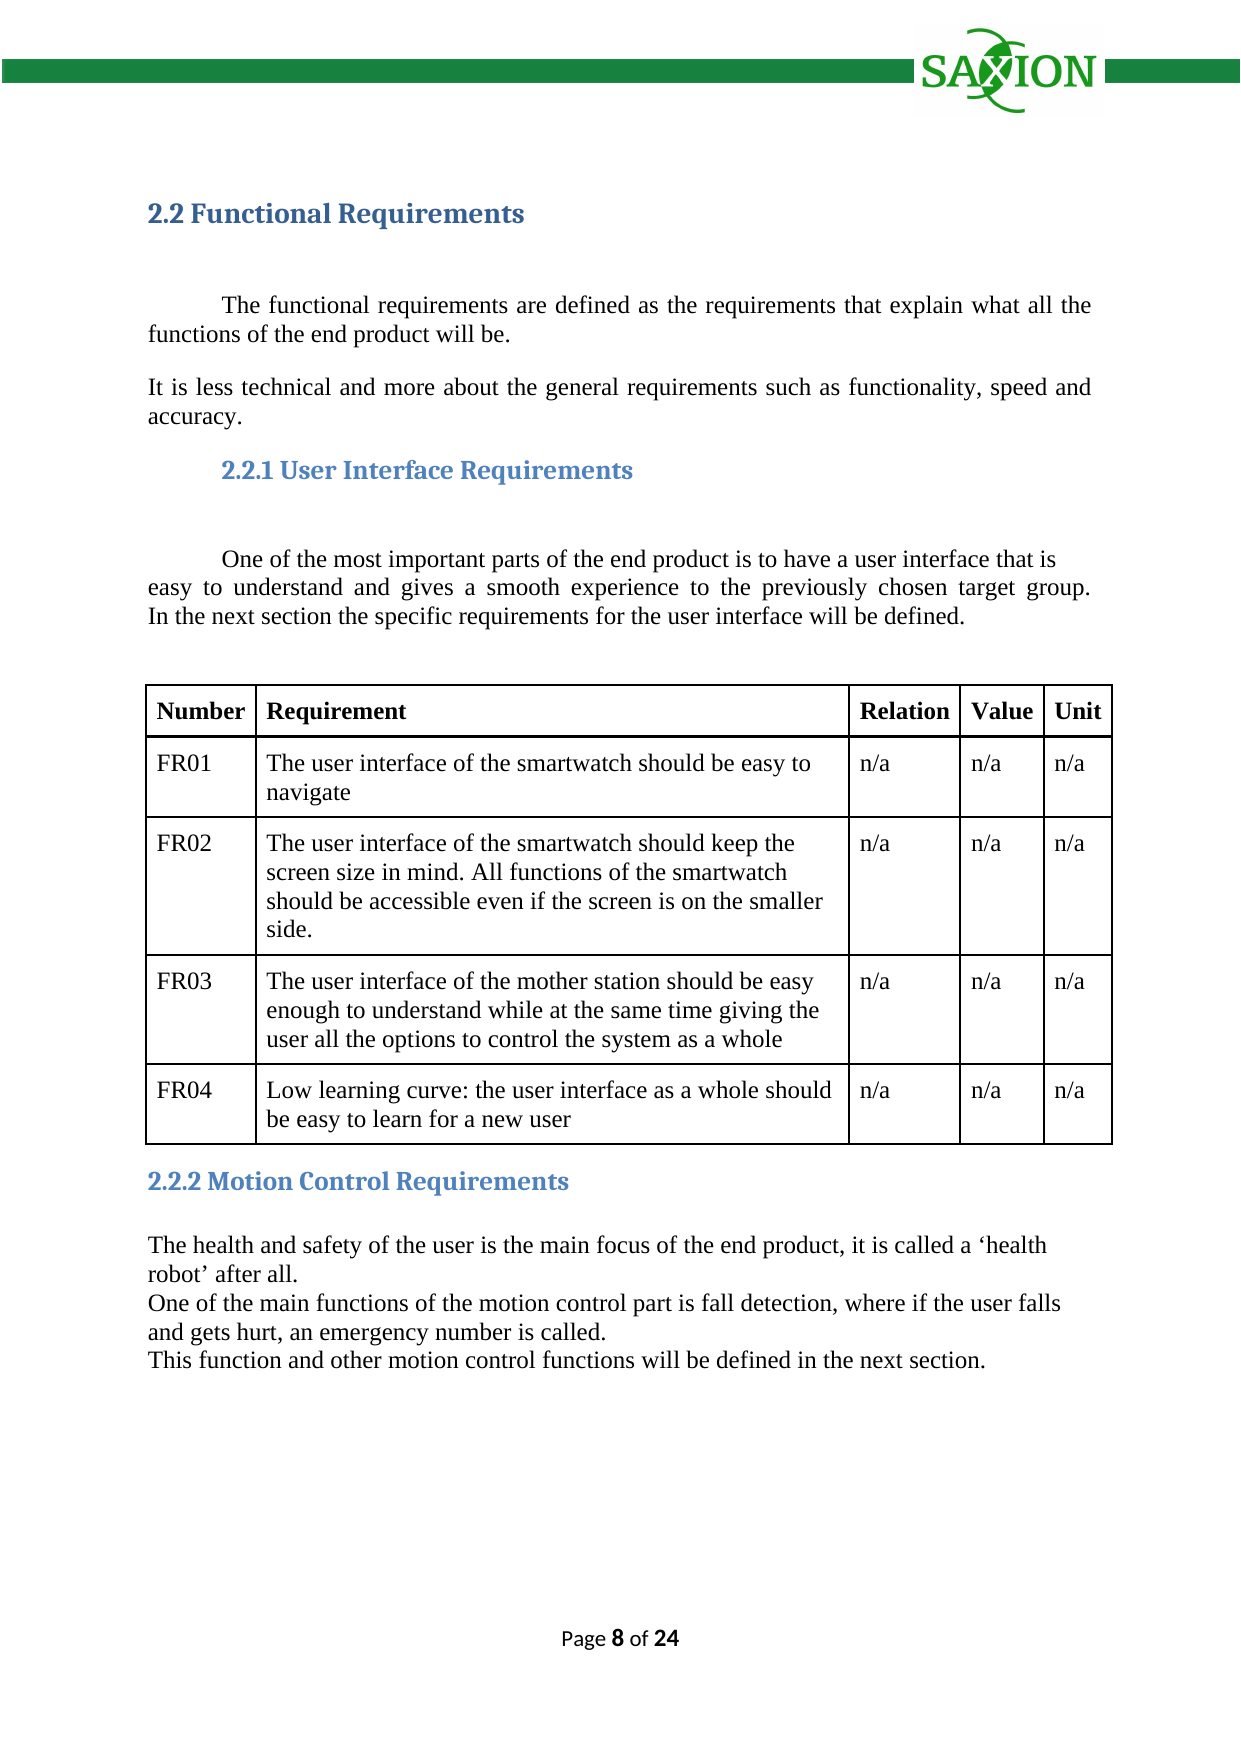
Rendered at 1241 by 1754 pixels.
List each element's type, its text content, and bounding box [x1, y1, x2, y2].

table_cell FR02 [147, 818, 255, 954]
table_header Value [961, 686, 1043, 735]
table_cell The user interface of the smartwatch should be easy to navigate [257, 738, 848, 816]
table_cell n/a [850, 1065, 959, 1143]
table_header Number [147, 686, 255, 735]
table_cell Low learning curve: the user interface as a whole should be easy to learn for a new user [257, 1065, 848, 1143]
text One of the most important parts of the end product is to have a user interface that is [148, 544, 1093, 572]
text The functional requirements are defined as the requirements that explain what all the functions of the end product will be. [148, 290, 1093, 347]
table_header Requirement [257, 686, 848, 735]
table_cell n/a [961, 1065, 1043, 1143]
text It is less technical and more about the general requirements such as functionality, speed and accuracy. [148, 372, 1093, 430]
table_cell n/a [1045, 956, 1111, 1063]
text One of the main functions of the motion control part is fall detection, where if the user falls and gets hurt, an emergency number is called. This function and other motion control functions will be defined in the next section. [148, 1288, 1093, 1374]
table_cell n/a [1045, 1065, 1111, 1143]
text easy to understand and gives a smooth experience to the previously chosen target group. In the next section the specific requirements for the user interface will be defined. [148, 572, 1093, 630]
table_cell FR04 [147, 1065, 255, 1143]
table_cell n/a [1045, 738, 1111, 816]
table_cell n/a [1045, 818, 1111, 954]
table_header Unit [1045, 686, 1111, 735]
table_cell n/a [850, 818, 959, 954]
table_cell FR01 [147, 738, 255, 816]
table_cell n/a [961, 738, 1043, 816]
subtitle 2.2.1 User Interface Requirements [148, 455, 1093, 486]
table_cell n/a [961, 818, 1043, 954]
table_cell n/a [850, 738, 959, 816]
subtitle 2.2.2 Motion Control Requirements [148, 1166, 1093, 1197]
table_cell n/a [850, 956, 959, 1063]
table_cell n/a [961, 956, 1043, 1063]
text The health and safety of the user is the main focus of the end product, it is called a ‘health robot’ after all. [148, 1231, 1093, 1288]
picture [2, 24, 1240, 117]
table_header Relation [850, 686, 959, 735]
table_cell The user interface of the smartwatch should keep the screen size in mind. All functions of the smartwatch should be accessible even if the screen is on the smaller side. [257, 818, 848, 954]
table_cell The user interface of the mother station should be easy enough to understand while at the same time giving the user all the options to control the system as a whole [257, 956, 848, 1063]
subtitle 2.2 Functional Requirements [148, 198, 1093, 231]
table_cell FR03 [147, 956, 255, 1063]
